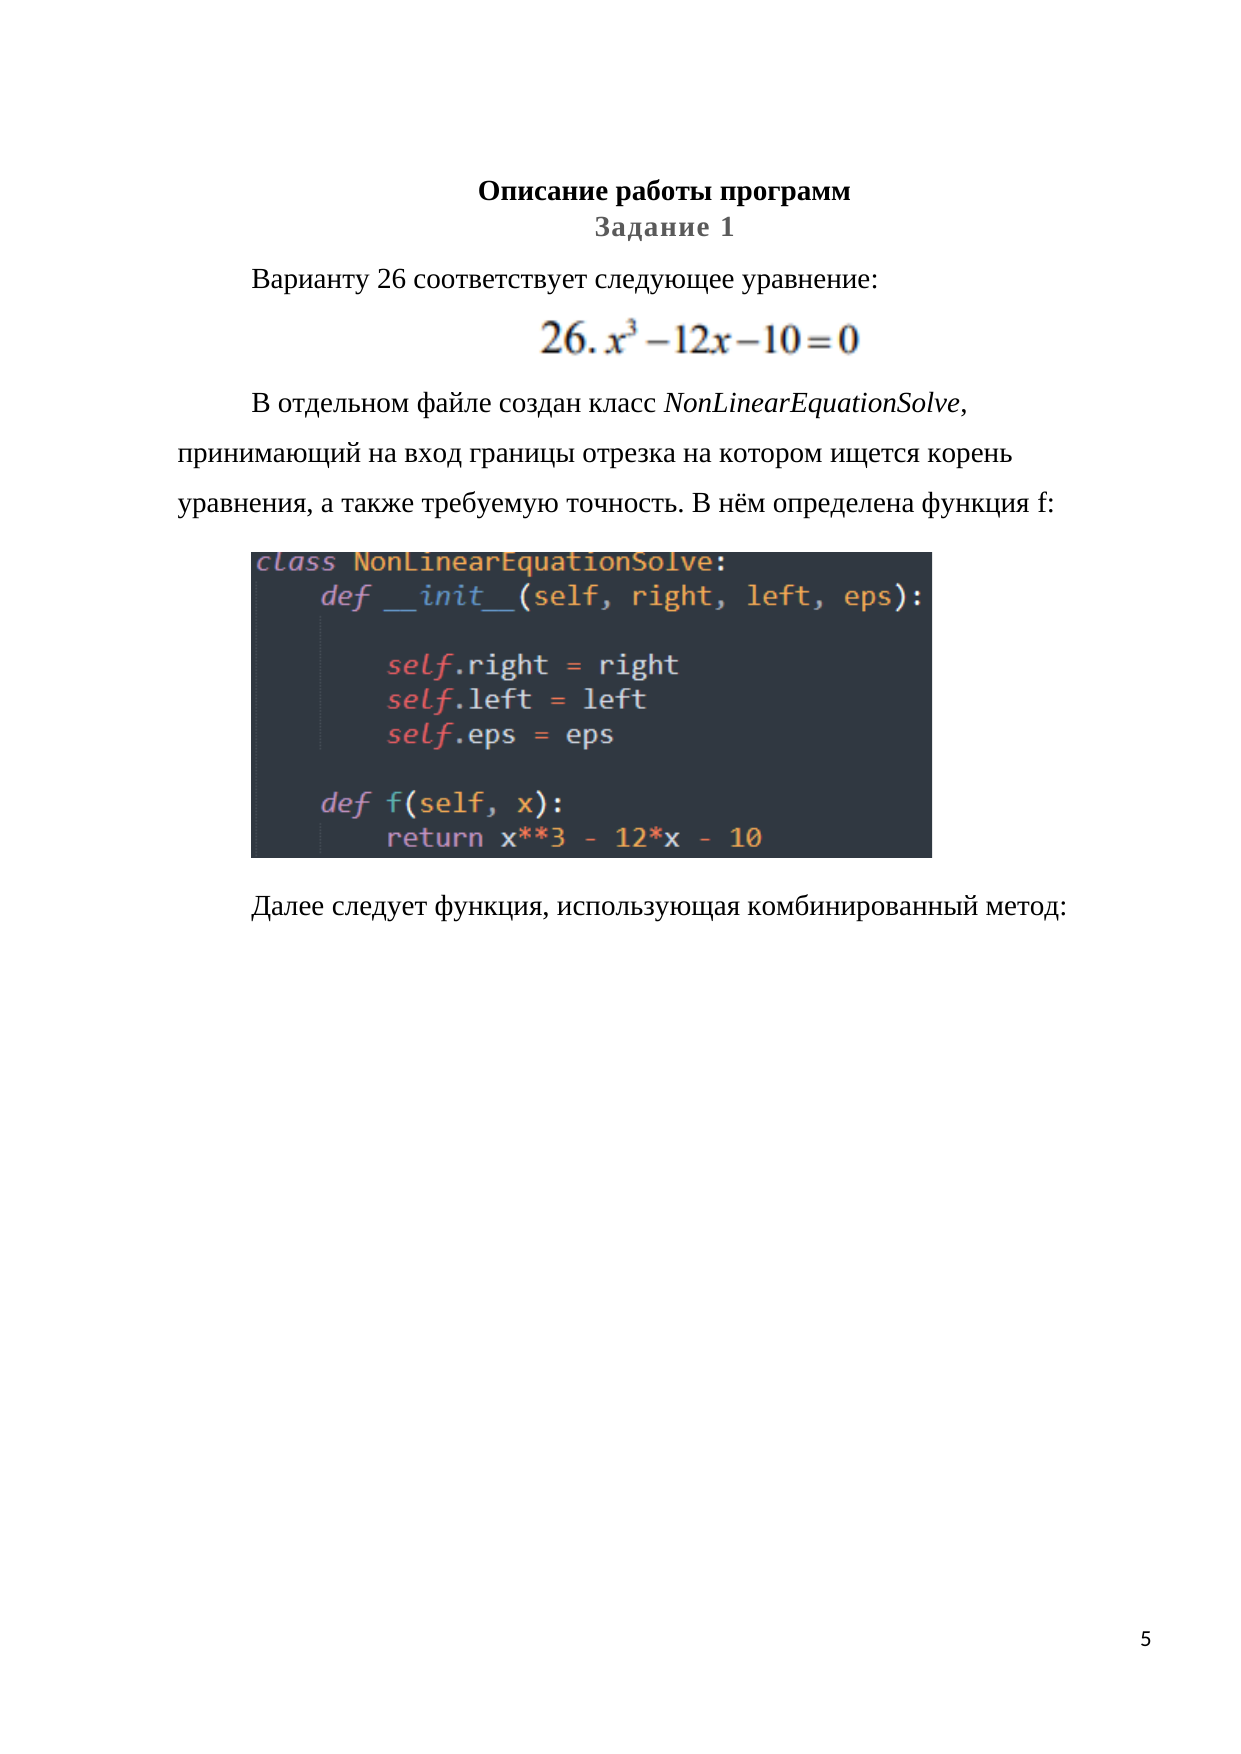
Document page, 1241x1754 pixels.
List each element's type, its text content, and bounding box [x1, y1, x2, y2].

picture [533, 314, 870, 366]
subtitle Описание работы программ [177, 173, 1152, 206]
text Далее следует функция, использующая комбинированный метод: [177, 888, 1152, 921]
text Варианту 26 соответствует следующее уравнение: [177, 262, 1152, 295]
subtitle Задание 1 [177, 209, 1152, 242]
text В отдельном файле создан класс NonLinearEquationSolve, принимающий на вход границы отрезка на котором ищется корень уравнения, а также требуемую точность. В нём определена функция f: [177, 385, 1152, 519]
picture [251, 552, 933, 858]
